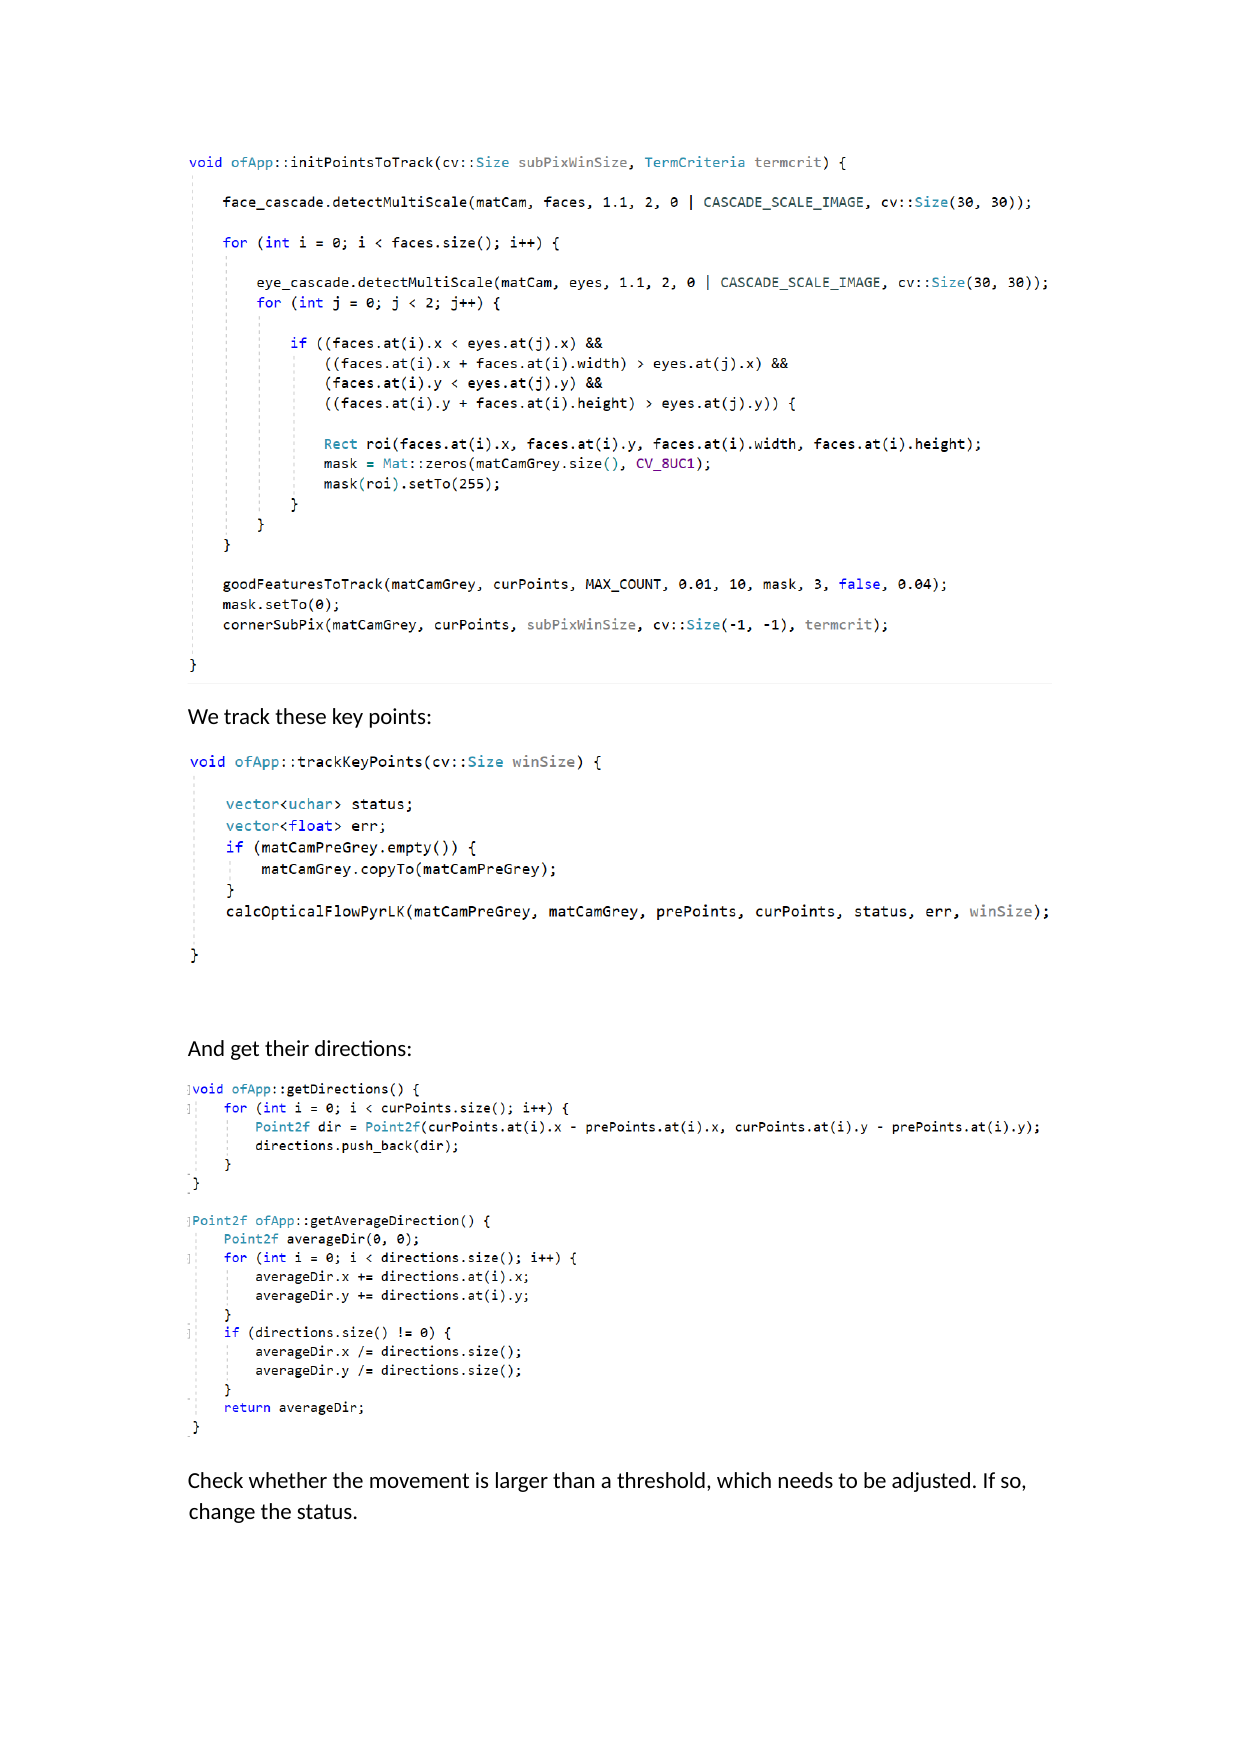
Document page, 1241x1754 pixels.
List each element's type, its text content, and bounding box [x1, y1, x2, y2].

picture [187, 1080, 1052, 1448]
picture [187, 154, 1052, 684]
text And get their directions: [188, 1034, 1052, 1062]
picture [187, 749, 1052, 969]
text Check whether the movement is larger than a threshold, which needs to be adjusted. If so, change the status. [188, 1467, 1052, 1525]
text We track these key points: [188, 702, 1052, 731]
